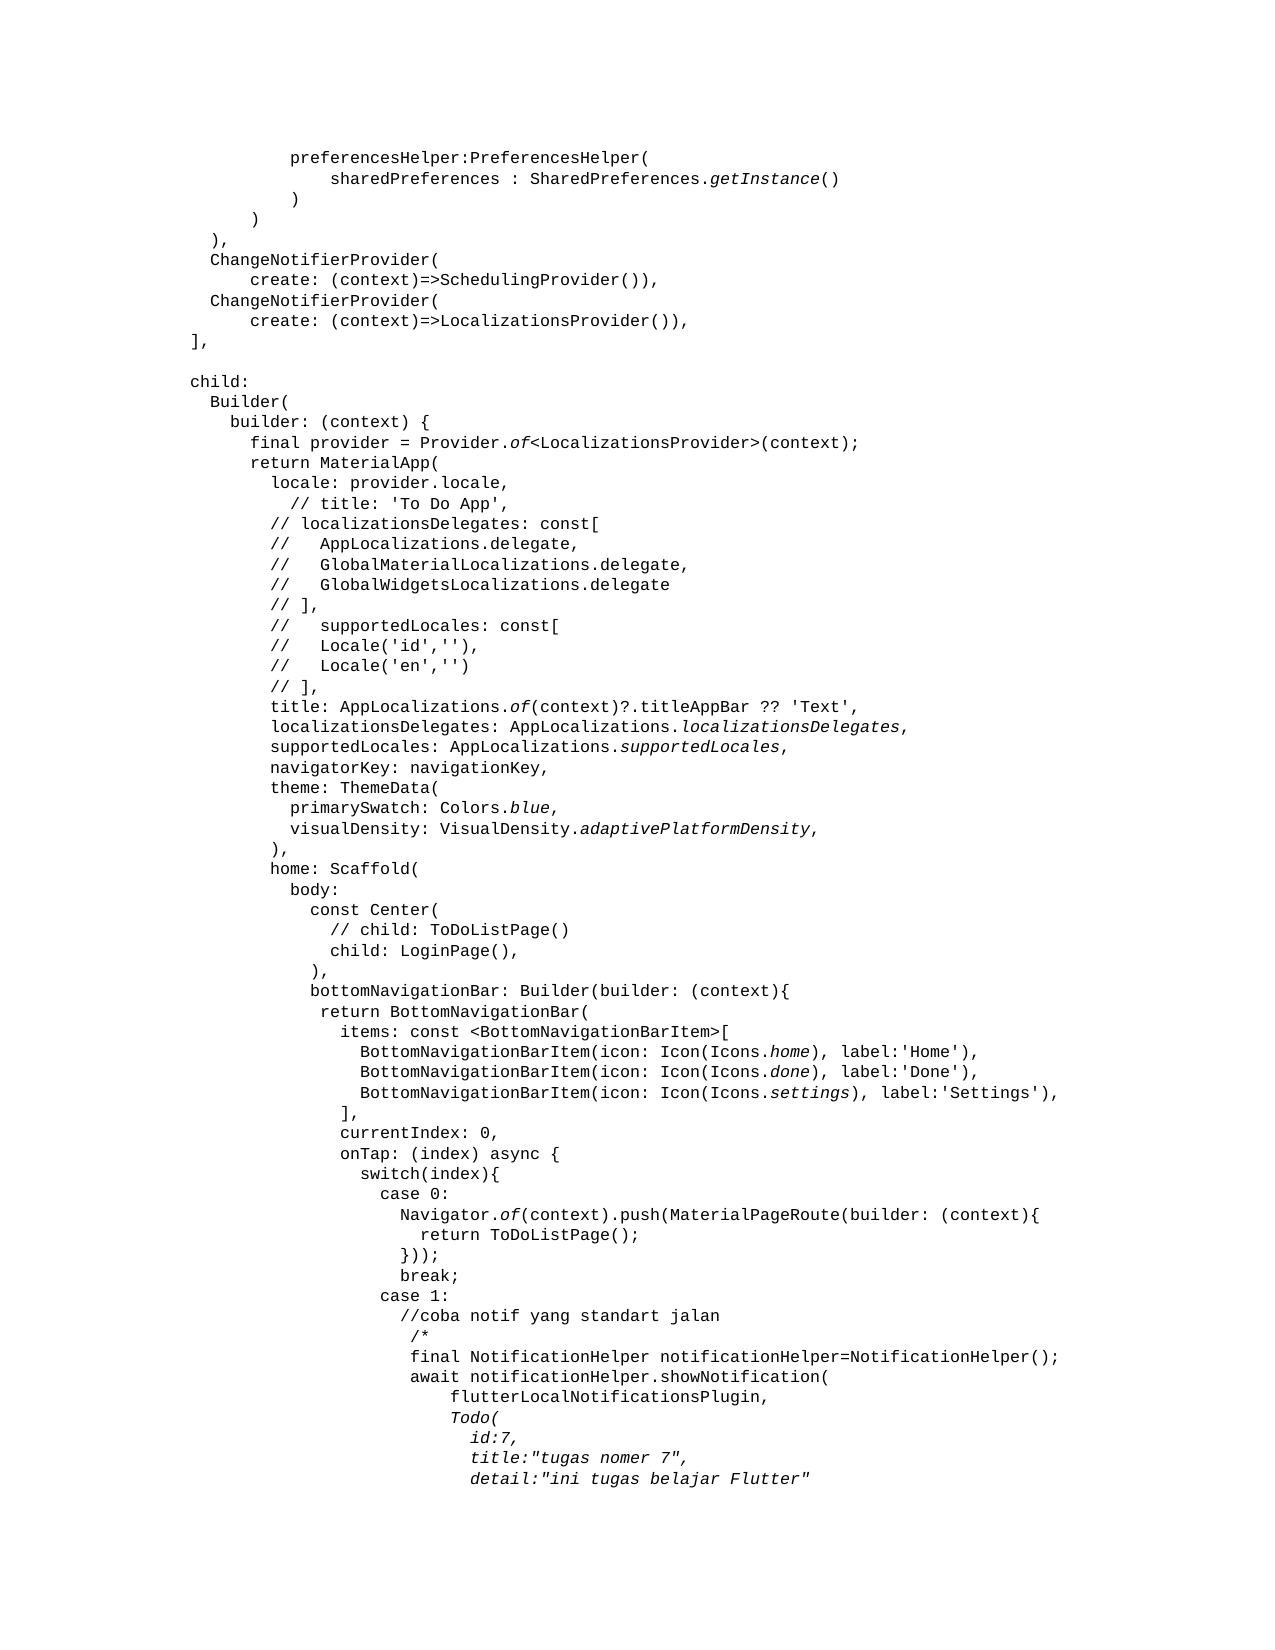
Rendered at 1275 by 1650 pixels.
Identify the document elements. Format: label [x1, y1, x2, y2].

text [150, 150, 1125, 1489]
